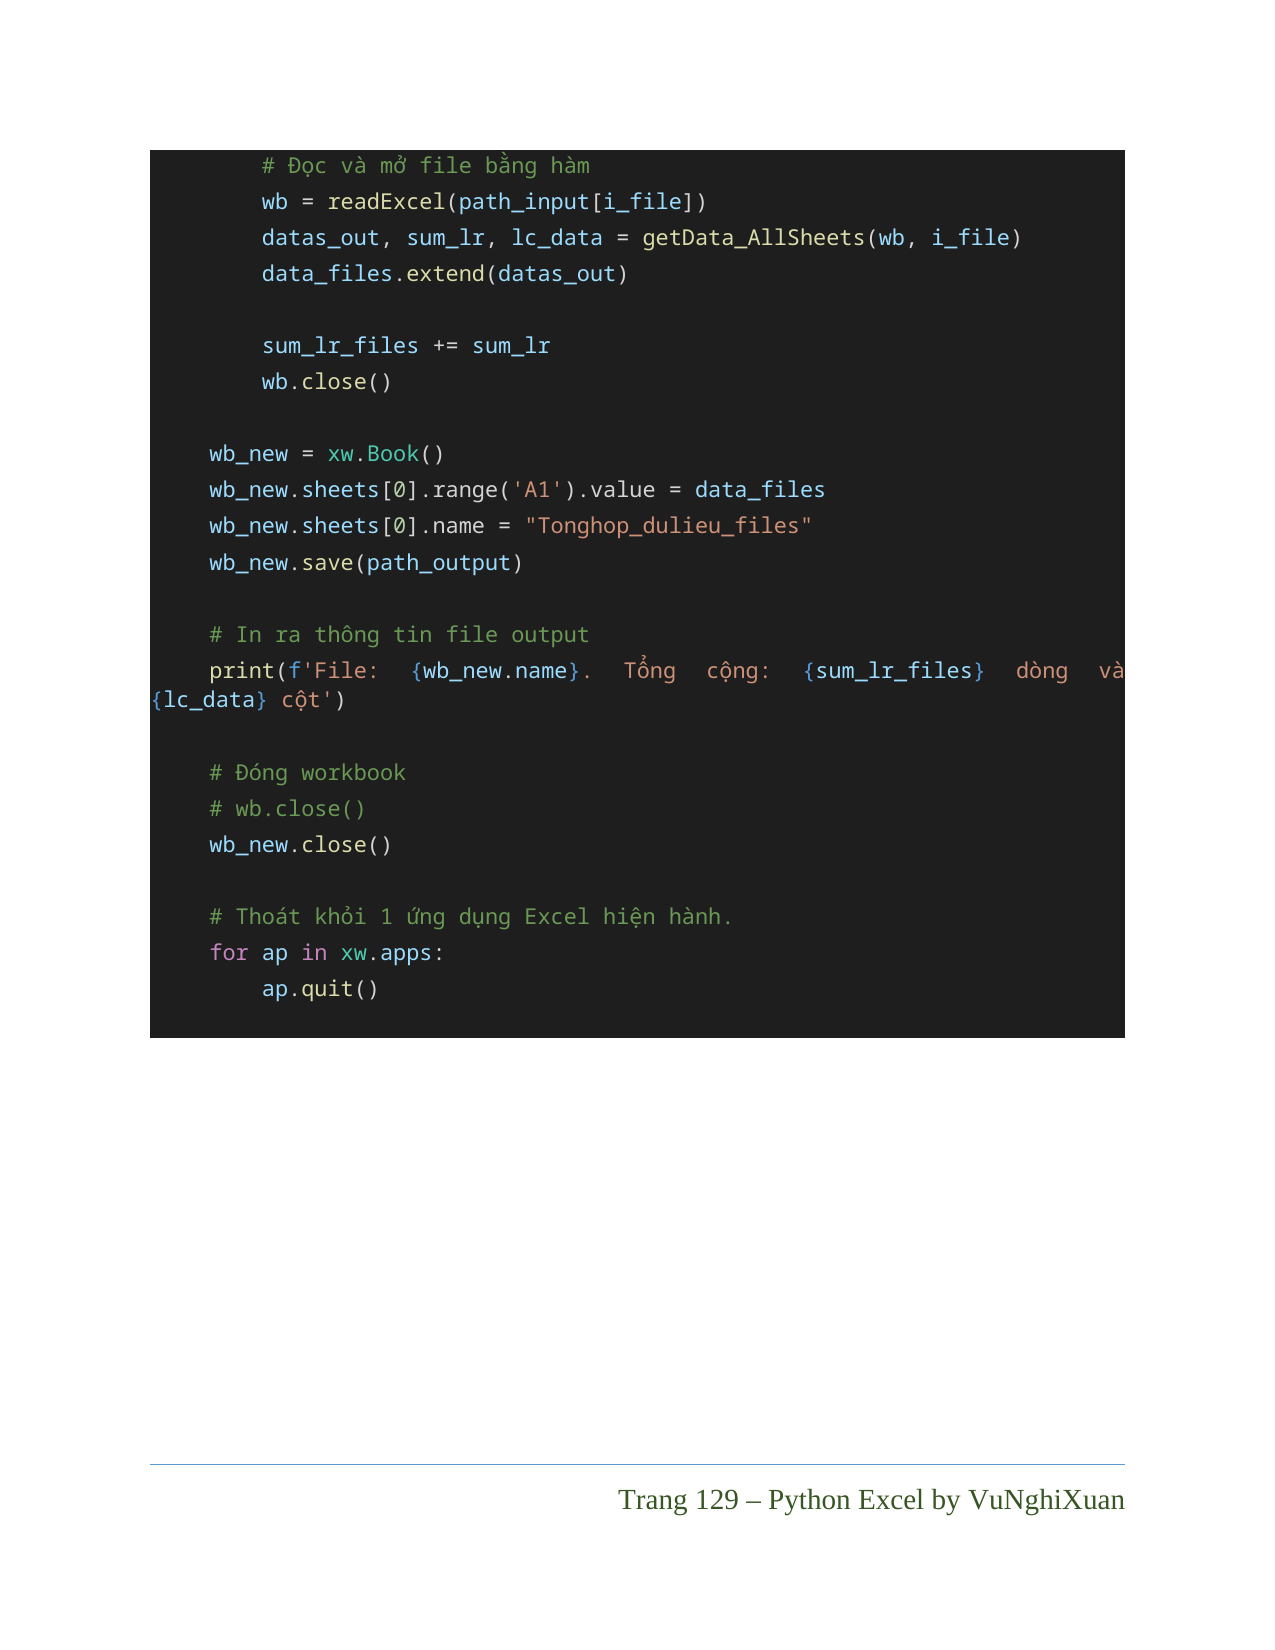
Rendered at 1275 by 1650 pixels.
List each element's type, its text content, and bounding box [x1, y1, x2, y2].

text # In ra thông tin file output [150, 618, 1125, 648]
text wb.close() [150, 366, 1125, 396]
text wb = readExcel(path_input[i_file]) [150, 186, 1125, 216]
text sum_lr_files += sum_lr [150, 330, 1125, 360]
text wb_new.sheets[0].range('A1').value = data_files [150, 474, 1125, 504]
text ap.quit() [150, 973, 1125, 1002]
text wb_new = xw.Book() [150, 438, 1125, 468]
text wb_new.sheets[0].name = "Tonghop_dulieu_files" [150, 510, 1125, 540]
text datas_out, sum_lr, lc_data = getData_AllSheets(wb, i_file) [150, 222, 1125, 252]
text # wb.close() [150, 792, 1125, 822]
text print(f'File: {wb_new.name}. Tổng cộng: {sum_lr_files} dòng và {lc_data} cột') [150, 654, 1125, 714]
text # Đọc và mở file bằng hàm [150, 150, 1125, 180]
text # Thoát khỏi 1 ứng dụng Excel hiện hành. [150, 901, 1125, 930]
text # Đóng workbook [150, 756, 1125, 786]
text wb_new.close() [150, 828, 1125, 858]
text wb_new.save(path_output) [150, 546, 1125, 576]
text data_files.extend(datas_out) [150, 258, 1125, 288]
text for ap in xw.apps: [150, 937, 1125, 966]
